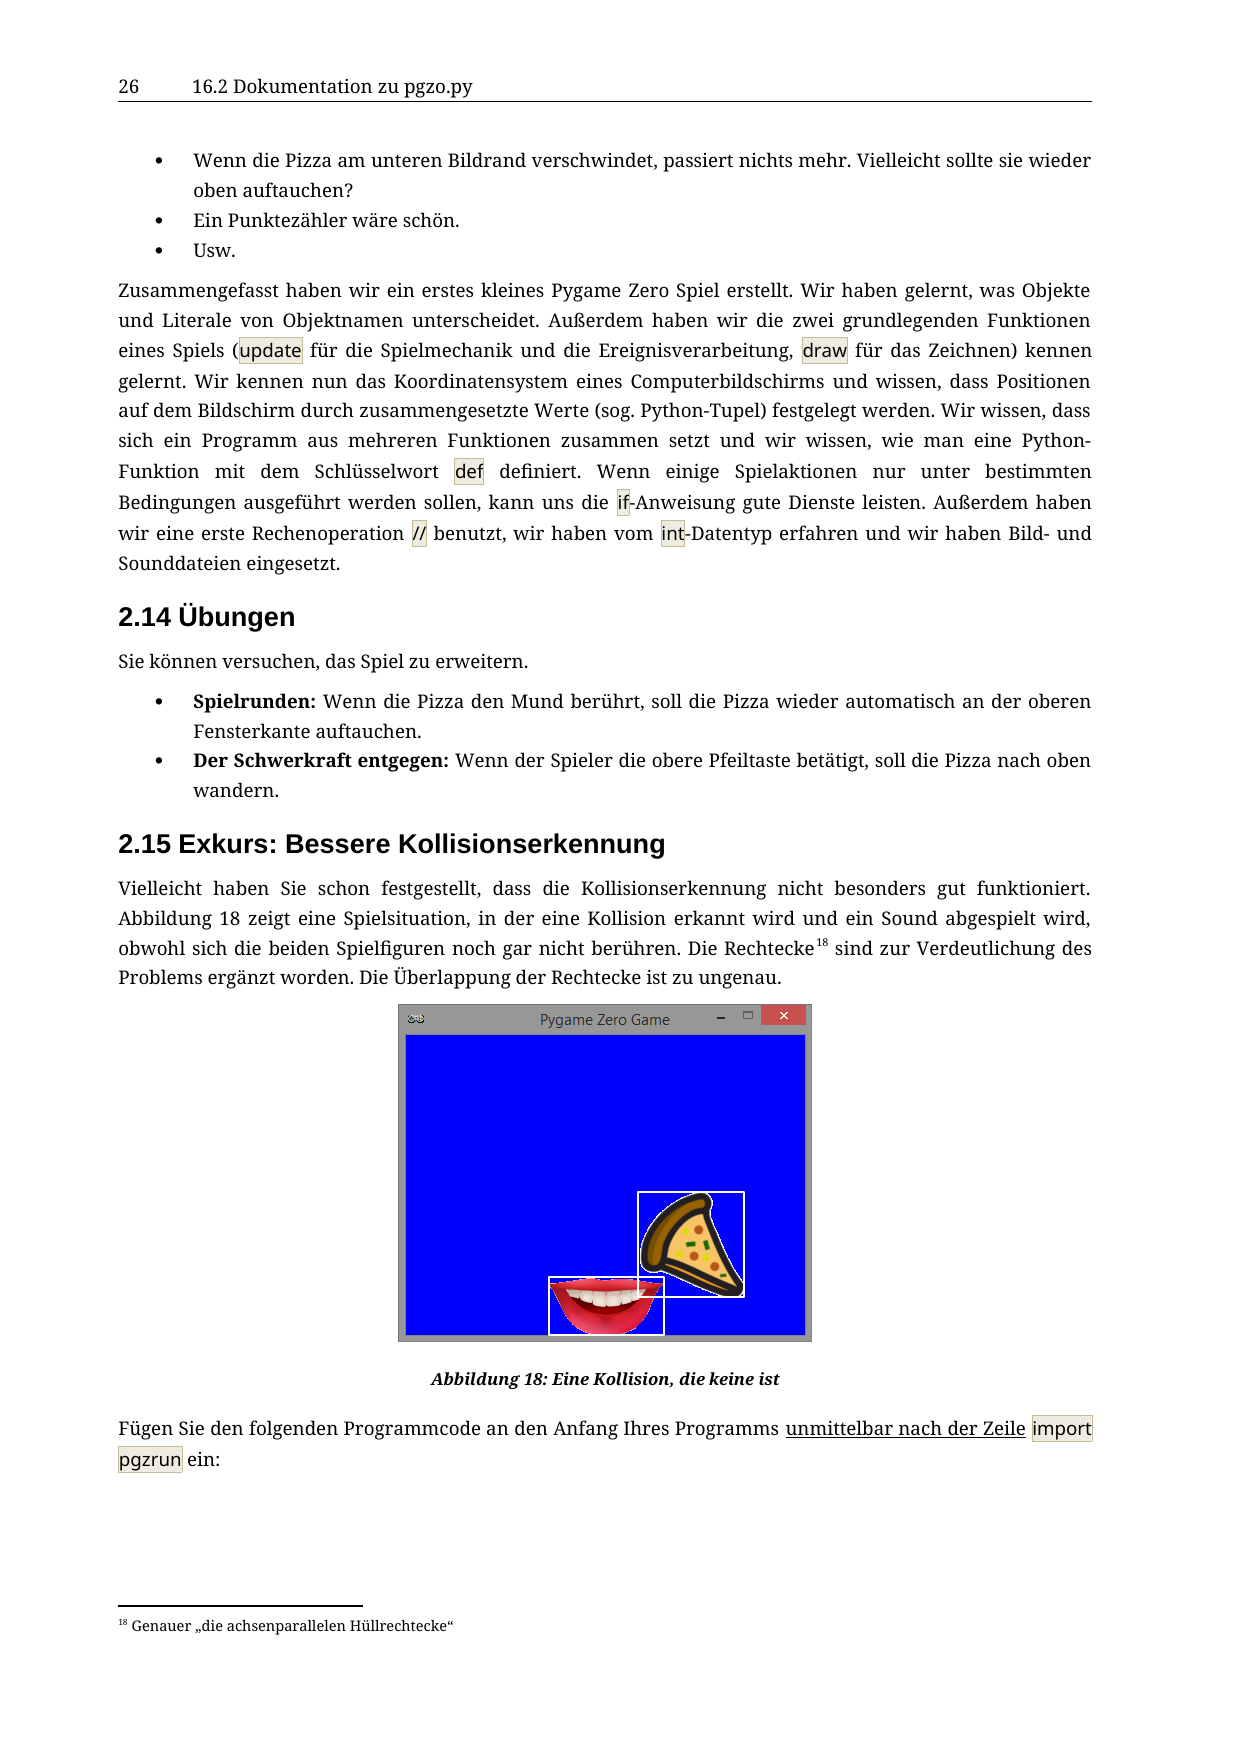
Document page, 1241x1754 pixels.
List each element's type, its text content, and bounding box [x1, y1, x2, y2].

list Der Schwerkraft entgegen: Wenn der Spieler die obere Pfeiltaste betätigt, soll die Pizza nach oben wandern. [156, 748, 1092, 803]
list Spielrunden: Wenn die Pizza den Mund berührt, soll die Pizza wieder automatisch an der oberen Fensterkante auftauchen. [156, 688, 1092, 743]
text Sie können versuchen, das Spiel zu erweitern. [118, 648, 1092, 673]
list Usw. [156, 237, 1092, 263]
text Zusammengefasst haben wir ein erstes kleines Pygame Zero Spiel erstellt. Wir haben gelernt, was Objekte und Literale von Objektnamen unterscheidet. Außerdem haben wir die zwei grundlegenden Funktionen eines Spiels (update für die Spielmechanik und die Ereignisverarbeitung, draw für das Zeichnen) kennen gelernt. Wir kennen nun das Koordinatensystem eines Computerbildschirms und wissen, dass Positionen auf dem Bildschirm durch zusammengesetzte Werte (sog. Python-Tupel) festgelegt werden. Wir wissen, dass sich ein Programm aus mehreren Funktionen zusammen setzt und wir wissen, wie man eine Python-Funktion mit dem Schlüsselwort def definiert. Wenn einige Spielaktionen nur unter bestimmten Bedingungen ausgeführt werden sollen, kann uns die if-Anweisung gute Dienste leisten. Außerdem haben wir eine erste Rechenoperation // benutzt, wir haben vom int-Datentyp erfahren und wir haben Bild- und Sounddateien eingesetzt. [118, 277, 1092, 576]
list Wenn die Pizza am unteren Bildrand verschwindet, passiert nichts mehr. Vielleicht sollte sie wieder oben auftauchen? [156, 148, 1092, 203]
picture [398, 1004, 812, 1342]
text Vielleicht haben Sie schon festgestellt, dass die Kollisionserkennung nicht besonders gut funktioniert. Abbildung 18 zeigt eine Spielsituation, in der eine Kollision erkannt wird und ein Sound abgespielt wird, obwohl sich die beiden Spielfiguren noch gar nicht berühren. Die Rechtecke sind zur Verdeutlichung des Problems ergänzt worden. Die Überlappung der Rechtecke ist zu ungenau. [118, 875, 1092, 990]
subtitle Exkurs: Bessere Kollisionserkennung [118, 828, 1092, 859]
text Abbildung 18: Eine Kollision, die keine ist [118, 1367, 1092, 1390]
list Ein Punktezähler wäre schön. [156, 207, 1092, 233]
subtitle Übungen [118, 601, 1092, 632]
text Fügen Sie den folgenden Programmcode an den Anfang Ihres Programms unmittelbar nach der Zeile import pgzrun ein: [118, 1414, 1092, 1472]
